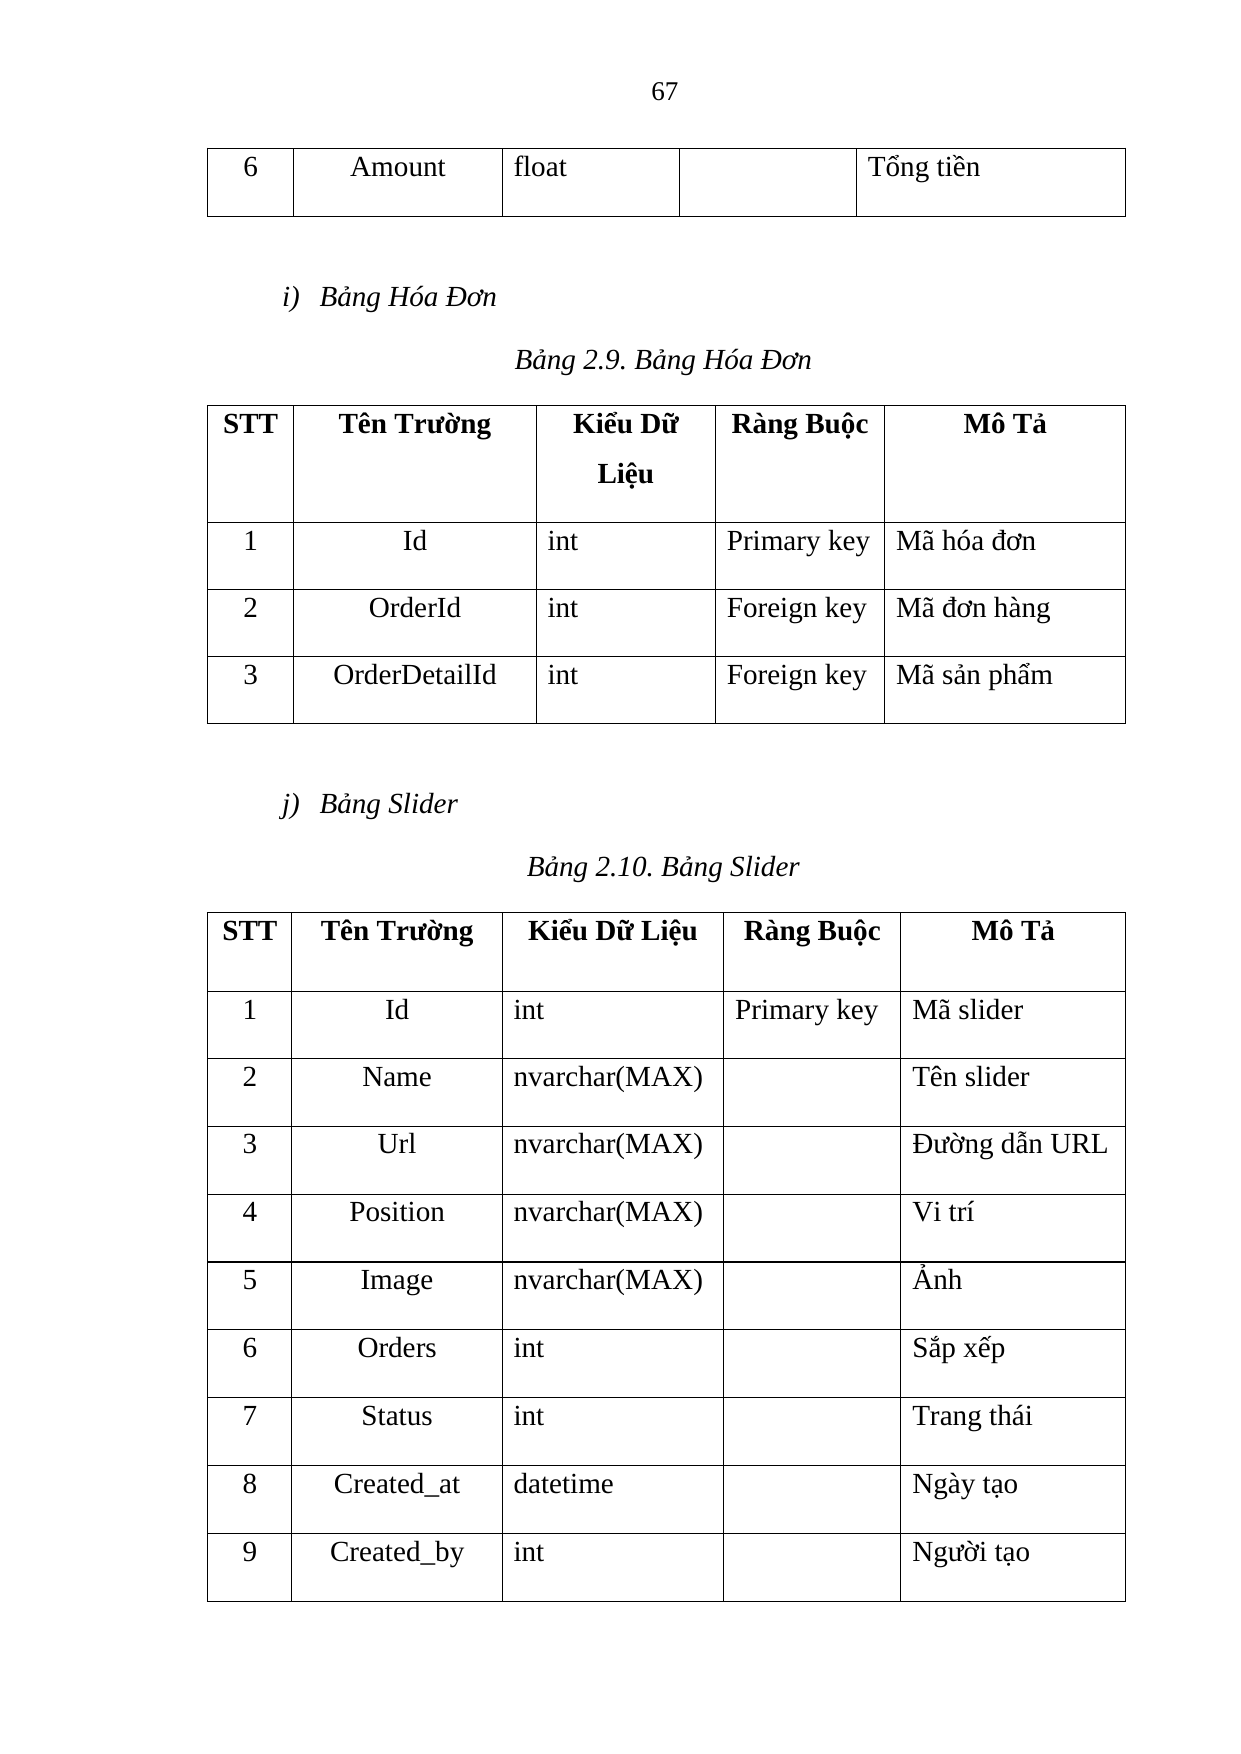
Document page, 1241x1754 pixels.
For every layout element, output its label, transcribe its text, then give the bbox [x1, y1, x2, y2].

table_cell Mã đơn hàng [885, 590, 1125, 656]
table_header Mô Tả [885, 406, 1125, 522]
table_cell 3 [208, 1127, 291, 1193]
table_cell OrderDetailId [294, 657, 536, 722]
table_cell Orders [292, 1330, 502, 1397]
table_cell 1 [208, 992, 291, 1058]
table_cell Id [292, 992, 502, 1058]
table_cell int [537, 657, 715, 722]
table_cell 8 [208, 1466, 291, 1533]
table_cell 1 [208, 523, 293, 589]
table_header STT [208, 406, 293, 522]
table_cell [724, 1195, 900, 1261]
table_cell Position [292, 1195, 502, 1261]
table_cell Image [292, 1263, 502, 1329]
table_cell Mã slider [901, 992, 1125, 1058]
table_cell nvarchar(MAX) [503, 1263, 723, 1329]
table_cell Người tạo [901, 1534, 1125, 1601]
table_cell Mã sản phẩm [885, 657, 1125, 722]
table_cell 7 [208, 1398, 291, 1465]
table_header STT [208, 913, 291, 991]
table_cell int [503, 992, 723, 1058]
table_header Ràng Buộc [716, 406, 884, 522]
table_header Mô Tả [901, 913, 1125, 991]
table_cell nvarchar(MAX) [503, 1059, 723, 1126]
table_cell int [503, 1534, 723, 1601]
table_cell Created_at [292, 1466, 502, 1533]
table_cell 4 [208, 1195, 291, 1261]
table_cell Name [292, 1059, 502, 1126]
table_cell datetime [503, 1466, 723, 1533]
table_cell Đường dẫn URL [901, 1127, 1125, 1193]
table_cell int [537, 523, 715, 589]
table_cell int [503, 1330, 723, 1397]
table_cell [724, 1398, 900, 1465]
table_cell [724, 1059, 900, 1126]
table_cell OrderId [294, 590, 536, 656]
table_cell float [503, 149, 679, 216]
table_cell Amount [294, 149, 502, 216]
table_cell Ảnh [901, 1263, 1125, 1329]
table_cell Trang thái [901, 1398, 1125, 1465]
text Bảng 2.10. Bảng Slider [207, 849, 1122, 883]
table_cell Id [294, 523, 536, 589]
table_cell 2 [208, 1059, 291, 1126]
table_cell nvarchar(MAX) [503, 1195, 723, 1261]
list Bảng Hóa Đơn [282, 279, 1122, 313]
table_cell Mã hóa đơn [885, 523, 1125, 589]
table_cell Primary key [724, 992, 900, 1058]
table_cell Vi trí [901, 1195, 1125, 1261]
table_cell Status [292, 1398, 502, 1465]
table_cell [680, 149, 856, 216]
table_cell Tên slider [901, 1059, 1125, 1126]
table_header Kiểu Dữ Liệu [503, 913, 723, 991]
table_cell 3 [208, 657, 293, 722]
table_cell [724, 1263, 900, 1329]
table_cell Ngày tạo [901, 1466, 1125, 1533]
table_cell [724, 1466, 900, 1533]
table_cell [724, 1127, 900, 1193]
table_cell Created_by [292, 1534, 502, 1601]
table_cell Sắp xếp [901, 1330, 1125, 1397]
table_cell nvarchar(MAX) [503, 1127, 723, 1193]
table_header Tên Trường [294, 406, 536, 522]
table_cell [724, 1534, 900, 1601]
table_cell int [537, 590, 715, 656]
table_cell 6 [208, 149, 293, 216]
table_cell 2 [208, 590, 293, 656]
table_cell Url [292, 1127, 502, 1193]
table_header Kiểu Dữ Liệu [537, 406, 715, 522]
table_cell Tổng tiền [857, 149, 1125, 216]
list Bảng Slider [282, 786, 1122, 820]
table_cell 5 [208, 1263, 291, 1329]
table_header Tên Trường [292, 913, 502, 991]
table_cell Primary key [716, 523, 884, 589]
table_cell 9 [208, 1534, 291, 1601]
table_cell Foreign key [716, 590, 884, 656]
text Bảng 2.9. Bảng Hóa Đơn [207, 342, 1122, 376]
table_cell int [503, 1398, 723, 1465]
table_cell Foreign key [716, 657, 884, 722]
table_cell [724, 1330, 900, 1397]
table_header Ràng Buộc [724, 913, 900, 991]
table_cell 6 [208, 1330, 291, 1397]
